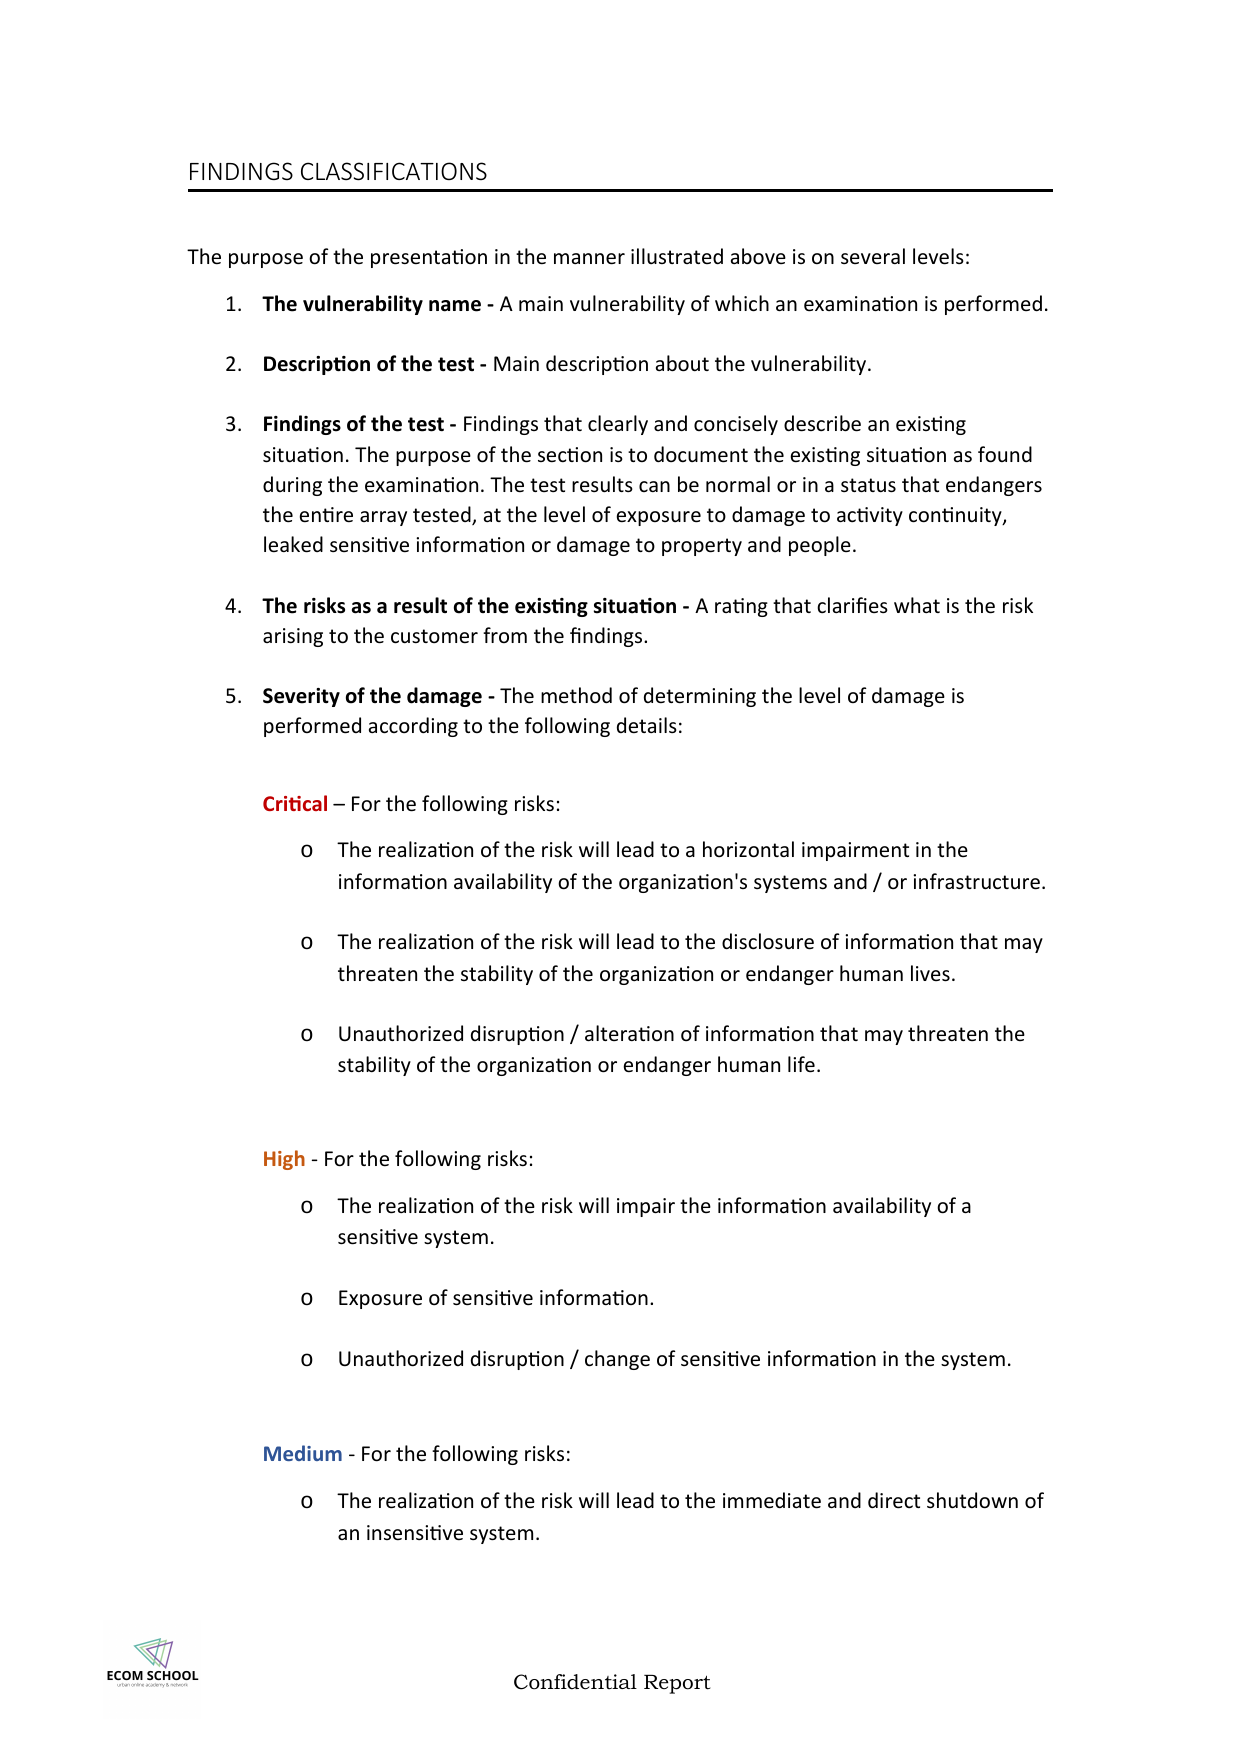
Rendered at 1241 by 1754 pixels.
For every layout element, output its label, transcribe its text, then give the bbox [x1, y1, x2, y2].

text The purpose of the presentation in the manner illustrated above is on several levels: [187, 242, 1053, 270]
list The vulnerability name - A main vulnerability of which an examination is performed. [225, 289, 1053, 317]
list The realization of the risk will lead to the disclosure of information that may threaten the stability of the organization or endanger human lives. [300, 927, 1053, 987]
list Exposure of sensitive information. [300, 1283, 1053, 1312]
list Severity of the damage - The method of determining the level of damage is performed according to the following details: [225, 681, 1053, 740]
list The realization of the risk will impair the information availability of a sensitive system. [300, 1191, 1053, 1251]
subtitle FINDINGS CLASSIFICATIONS [187, 154, 1053, 192]
text Critical – For the following risks: [187, 789, 1053, 817]
list The realization of the risk will lead to the immediate and direct shutdown of an insensitive system. [300, 1486, 1053, 1546]
list Findings of the test - Findings that clearly and concisely describe an existing situation. The purpose of the section is to document the existing situation as found during the examination. The test results can be normal or in a status that endangers the entire array tested, at the level of exposure to damage to activity continuity, leaked sensitive information or damage to property and people. [225, 409, 1053, 558]
list The realization of the risk will lead to a horizontal impairment in the information availability of the organization's systems and / or infrastructure. [300, 836, 1053, 895]
list Unauthorized disruption / alteration of information that may threaten the stability of the organization or endanger human life. [300, 1019, 1053, 1078]
picture [103, 1620, 202, 1719]
list Unauthorized disruption / change of sensitive information in the system. [300, 1344, 1053, 1374]
text High - For the following risks: [187, 1144, 1053, 1172]
list The risks as a result of the existing situation - A rating that clarifies what is the risk arising to the customer from the findings. [225, 591, 1053, 649]
list Description of the test - Main description about the vulnerability. [225, 349, 1053, 377]
text Medium - For the following risks: [187, 1439, 1053, 1468]
